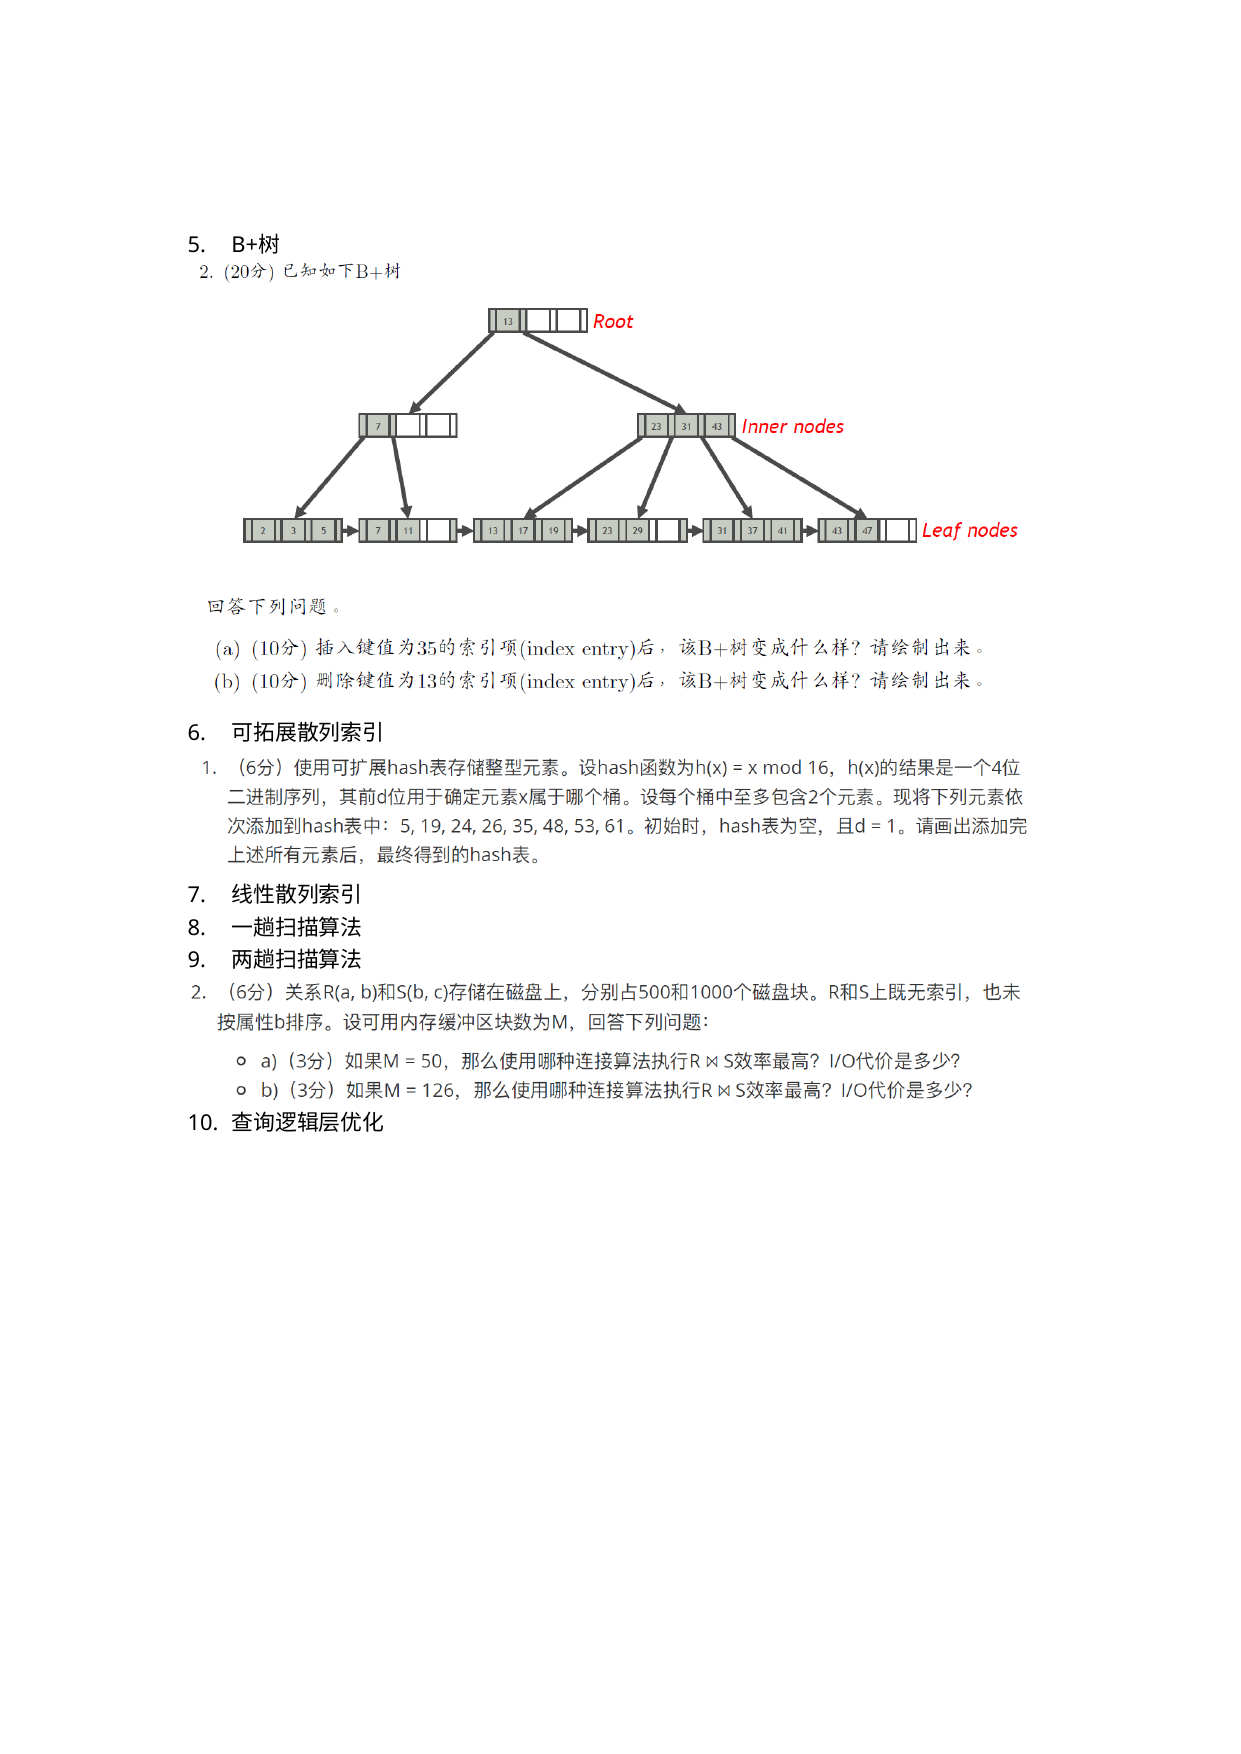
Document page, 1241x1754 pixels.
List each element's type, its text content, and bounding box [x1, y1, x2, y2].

list 一趟扫描算法 [187, 909, 1053, 942]
picture [187, 259, 1053, 562]
list 查询逻辑层优化 [187, 1104, 1053, 1137]
picture [187, 974, 1053, 1102]
list 线性散列索引 [187, 877, 1053, 909]
list B+树 [187, 227, 1053, 259]
picture [187, 747, 1053, 873]
list 可拓展散列索引 [187, 714, 1053, 747]
picture [187, 584, 1053, 706]
list 两趟扫描算法 [187, 942, 1053, 974]
